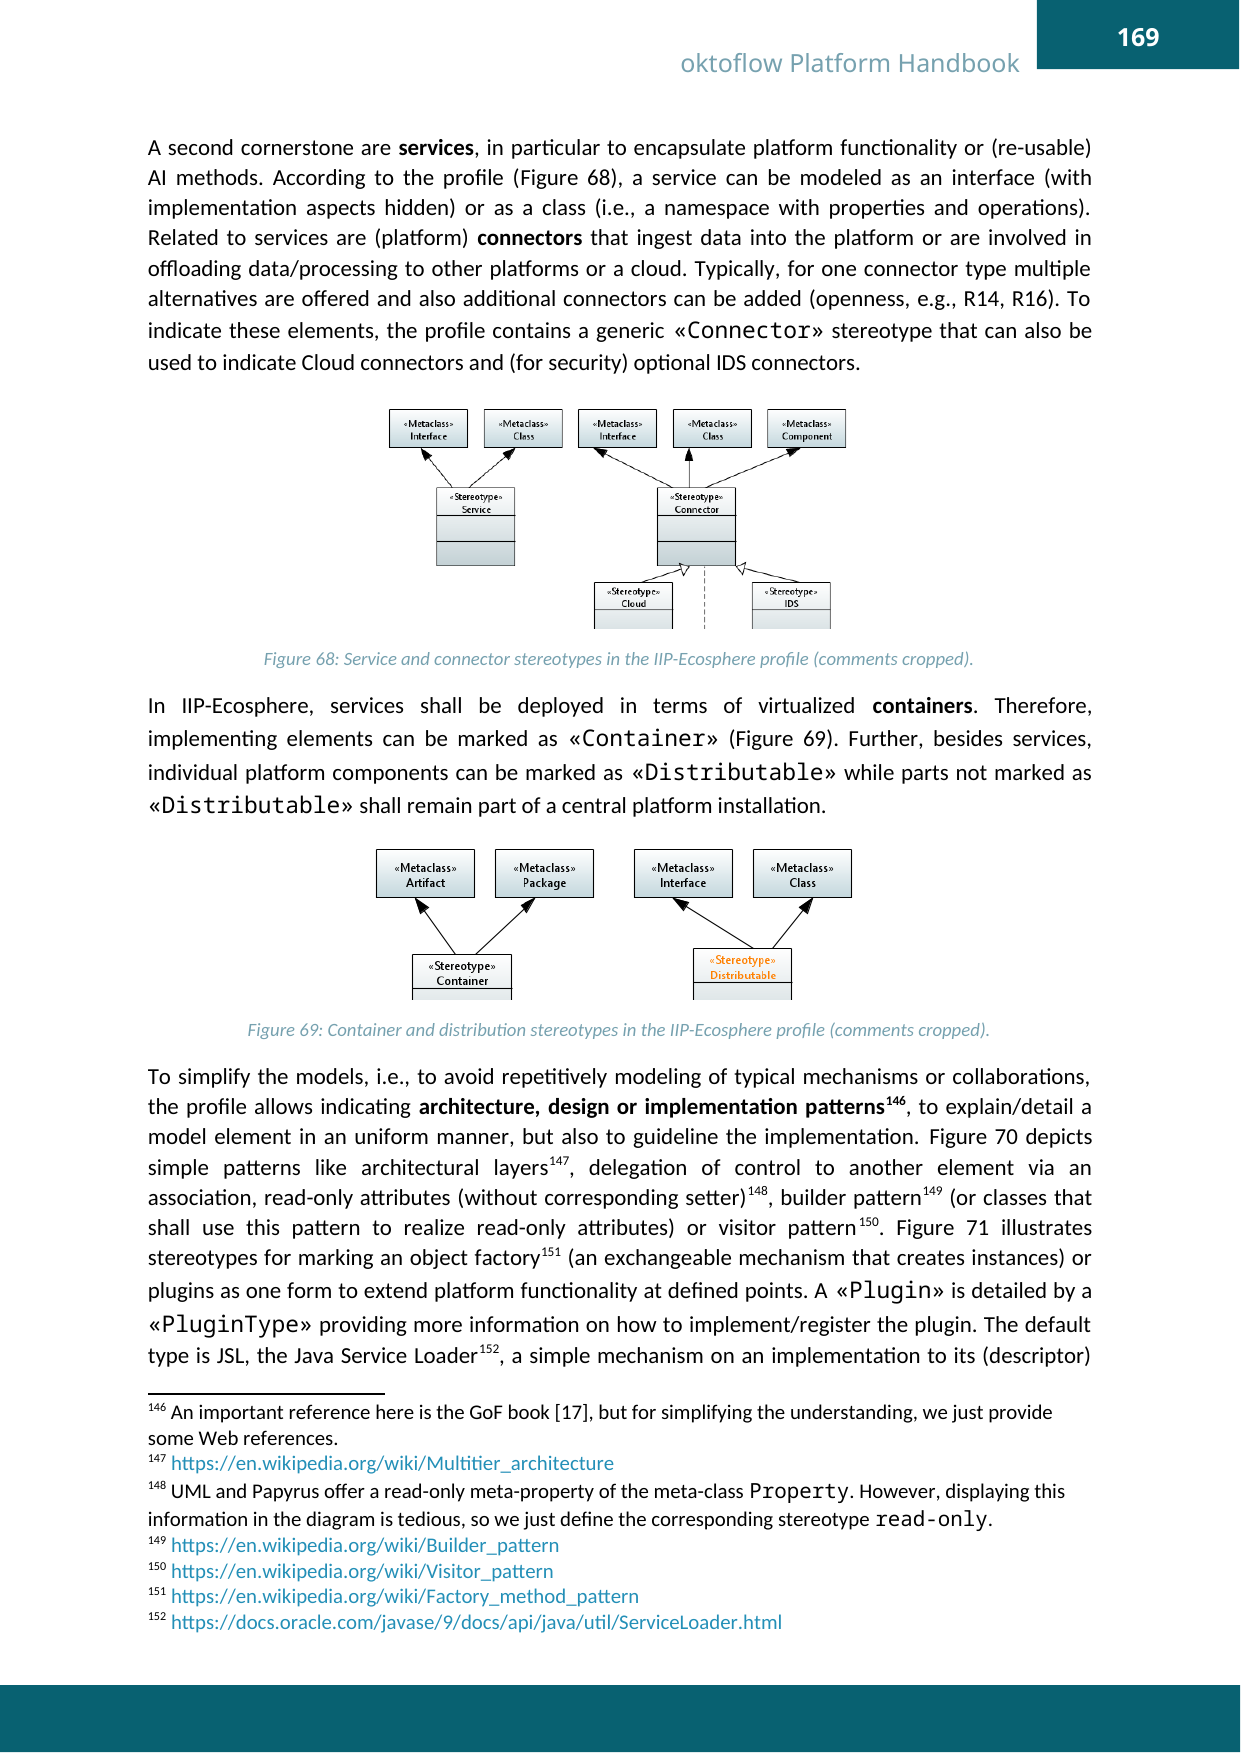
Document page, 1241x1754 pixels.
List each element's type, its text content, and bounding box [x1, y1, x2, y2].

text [148, 1062, 1093, 1369]
picture [381, 394, 859, 629]
text In IIP-Ecosphere, services shall be deployed in terms of virtualized containers. Therefore, implementing elements can be marked as «Container» (Figure 69). Further, besides services, individual platform components can be marked as «Distributable» while parts not marked as «Distributable» shall remain part of a central platform installation. [148, 691, 1093, 820]
text A second cornerstone are services, in particular to encapsulate platform functionality or (re-usable) AI methods. According to the profile (Figure 68), a service can be modeled as an interface (with implementation aspects hidden) or as a class (i.e., a namespace with properties and operations). Related to services are (platform) connectors that ingest data into the platform or are involved in offloading data/processing to other platforms or a cloud. Typically, for one connector type multiple alternatives are offered and also additional connectors can be added (openness, e.g., R14, R16). To indicate these elements, the profile contains a generic «Connector» stereotype that can also be used to indicate Cloud connectors and (for security) optional IDS connectors. [148, 133, 1093, 376]
text Figure 68: Service and connector stereotypes in the IIP-Ecosphere profile (comments cropped). [148, 647, 1093, 670]
picture [359, 839, 882, 1000]
text Figure 69: Container and distribution stereotypes in the IIP-Ecosphere profile (comments cropped). [148, 1018, 1093, 1041]
